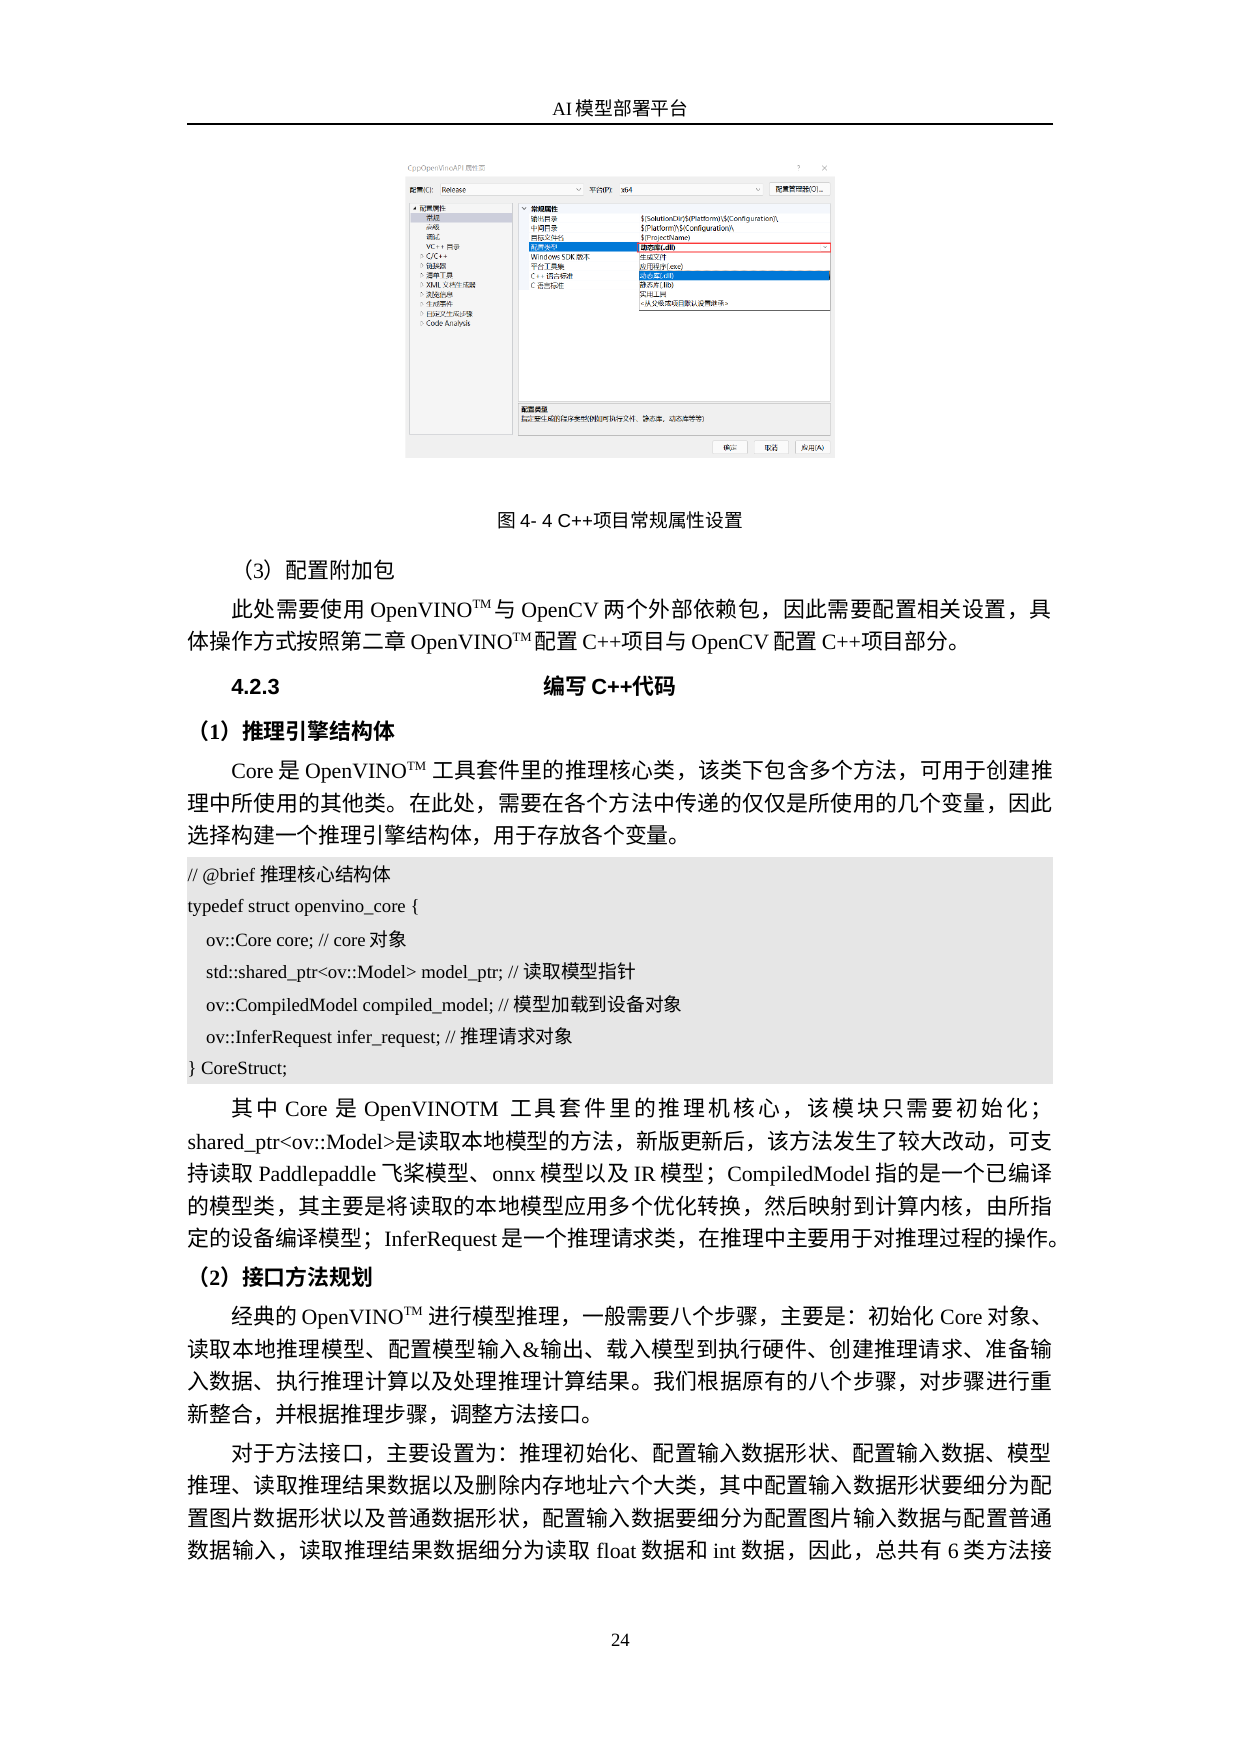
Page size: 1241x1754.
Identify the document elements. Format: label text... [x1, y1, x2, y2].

text （1）推理引擎结构体 [187, 714, 1053, 746]
text 此处需要使用OpenVINOTM与OpenCV两个外部依赖包，因此需要配置相关设置，具体操作方式按照第二章OpenVINOTM配置C++项目与OpenCV配置C++项目部分。 [187, 591, 1053, 656]
text // @brief 推理核心结构体 [187, 857, 1053, 889]
text ov::InferRequest infer_request; // 推理请求对象 [187, 1019, 1053, 1052]
text （2）接口方法规划 [187, 1260, 1053, 1292]
text std::shared_ptr<ov::Model> model_ptr; // 读取模型指针 [187, 954, 1053, 987]
text 图4- 4 C++项目常规属性设置 [187, 503, 1053, 536]
subtitle 编写C++代码 [187, 669, 1053, 701]
text } CoreStruct; [187, 1052, 1053, 1084]
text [187, 1435, 1053, 1565]
text 经典的OpenVINOTM 进行模型推理，一般需要八个步骤，主要是：初始化Core对象、读取本地推理模型、配置模型输入&输出、载入模型到执行硬件、创建推理请求、准备输入数据、执行推理计算以及处理推理计算结果。我们根据原有的八个步骤，对步骤进行重新整合，并根据推理步骤，调整方法接口。 [187, 1299, 1053, 1429]
text 其中Core是OpenVINOTM 工具套件里的推理机核心，该模块只需要初始化； shared_ptr<ov::Model>是读取本地模型的方法，新版更新后，该方法发生了较大改动，可支持读取Paddlepaddle飞桨模型、onnx模型以及IR模型；CompiledModel指的是一个已编译的模型类，其主要是将读取的本地模型应用多个优化转换，然后映射到计算内核，由所指定的设备编译模型；InferRequest是一个推理请求类，在推理中主要用于对推理过程的操作。 [187, 1091, 1053, 1253]
text ov::Core core; // core对象 [187, 922, 1053, 954]
text ov::CompiledModel compiled_model; // 模型加载到设备对象 [187, 987, 1053, 1019]
text typedef struct openvino_core { [187, 889, 1053, 922]
text （3）配置附加包 [187, 552, 1053, 585]
text Core是OpenVINOTM 工具套件里的推理核心类，该类下包含多个方法，可用于创建推理中所使用的其他类。在此处，需要在各个方法中传递的仅仅是所使用的几个变量，因此选择构建一个推理引擎结构体，用于存放各个变量。 [187, 753, 1053, 850]
picture [405, 162, 835, 458]
